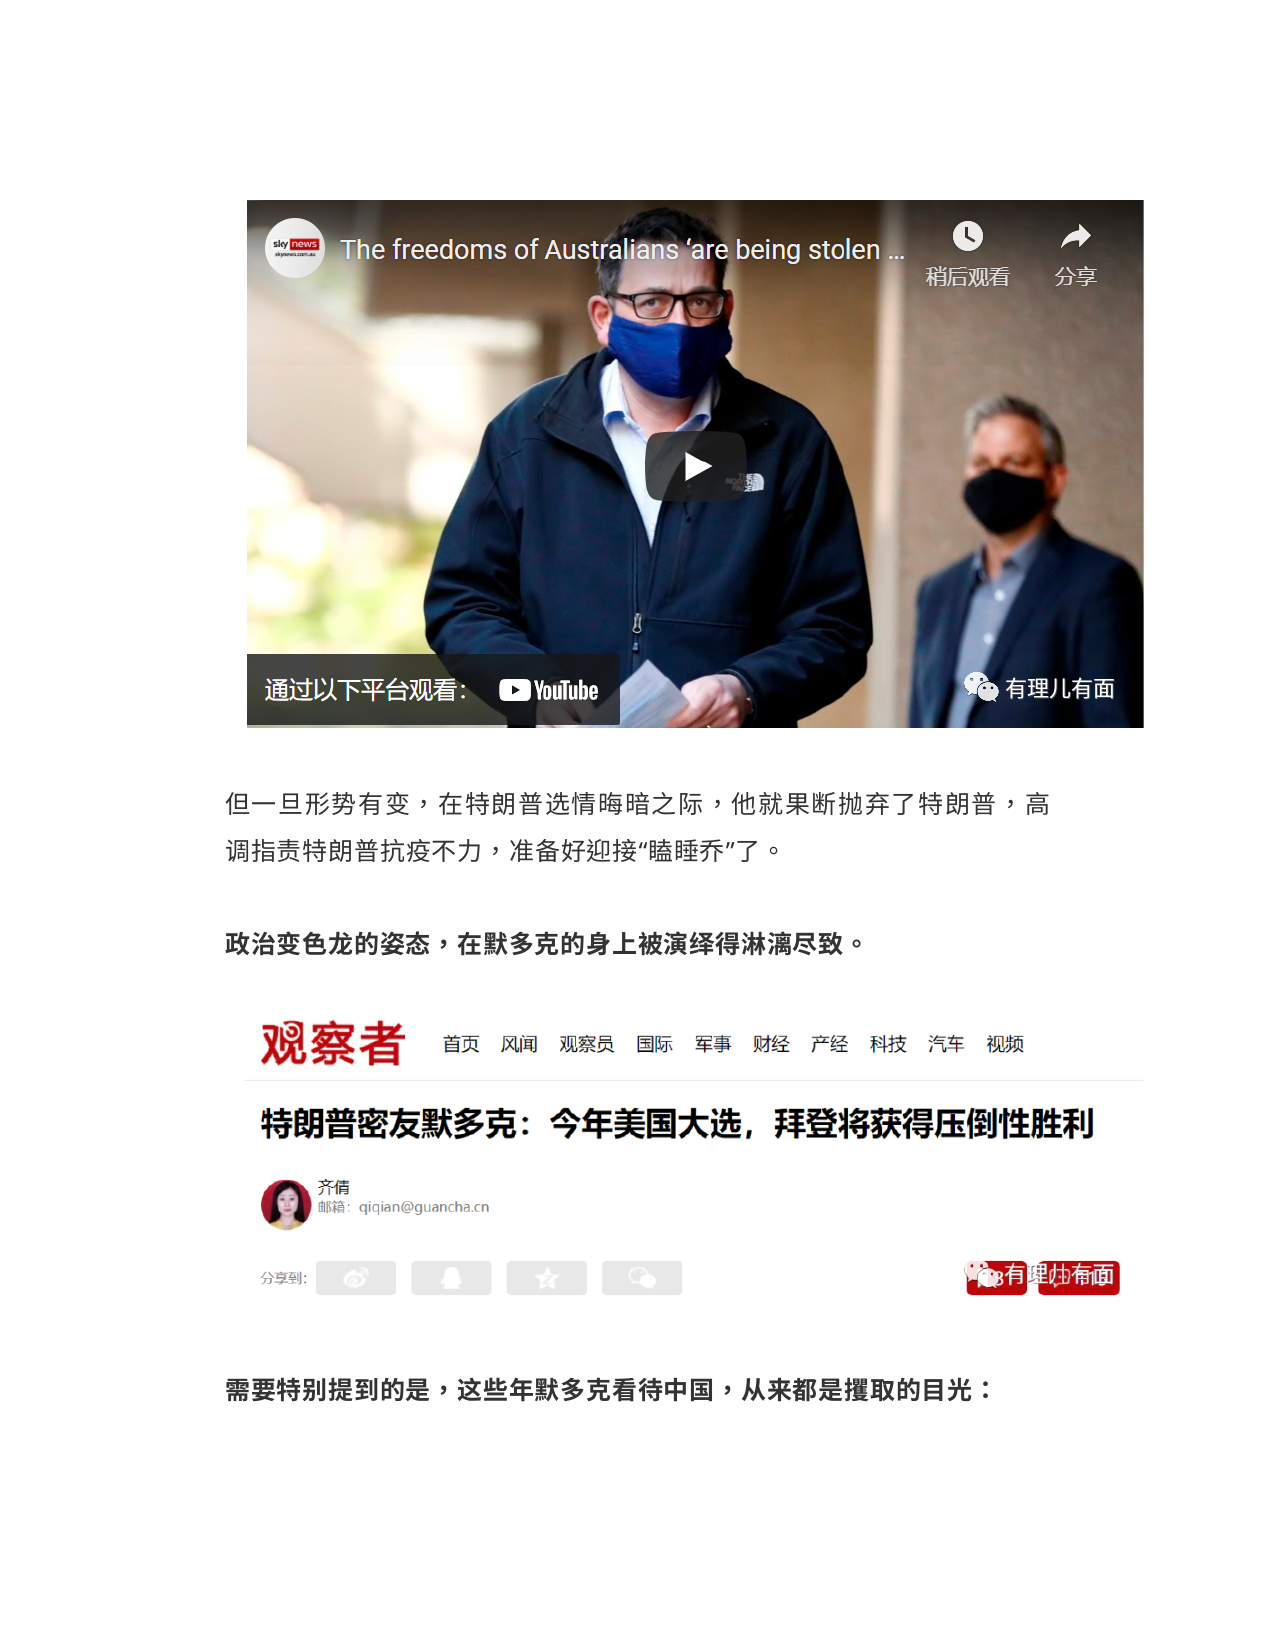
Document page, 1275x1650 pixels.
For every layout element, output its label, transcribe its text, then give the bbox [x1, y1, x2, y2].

picture [243, 1006, 1144, 1314]
picture [243, 196, 1144, 728]
text 但一旦形势有变，在特朗普选情晦暗之际，他就果断抛弃了特朗普，高调指责特朗普抗疫不力，准备好迎接“瞌睡乔”了。 [225, 774, 1050, 867]
text 需要特别提到的是，这些年默多克看待中国，从来都是攫取的目光： [225, 1360, 1050, 1406]
text 政治变色龙的姿态，在默多克的身上被演绎得淋漓尽致。 [225, 914, 1050, 960]
